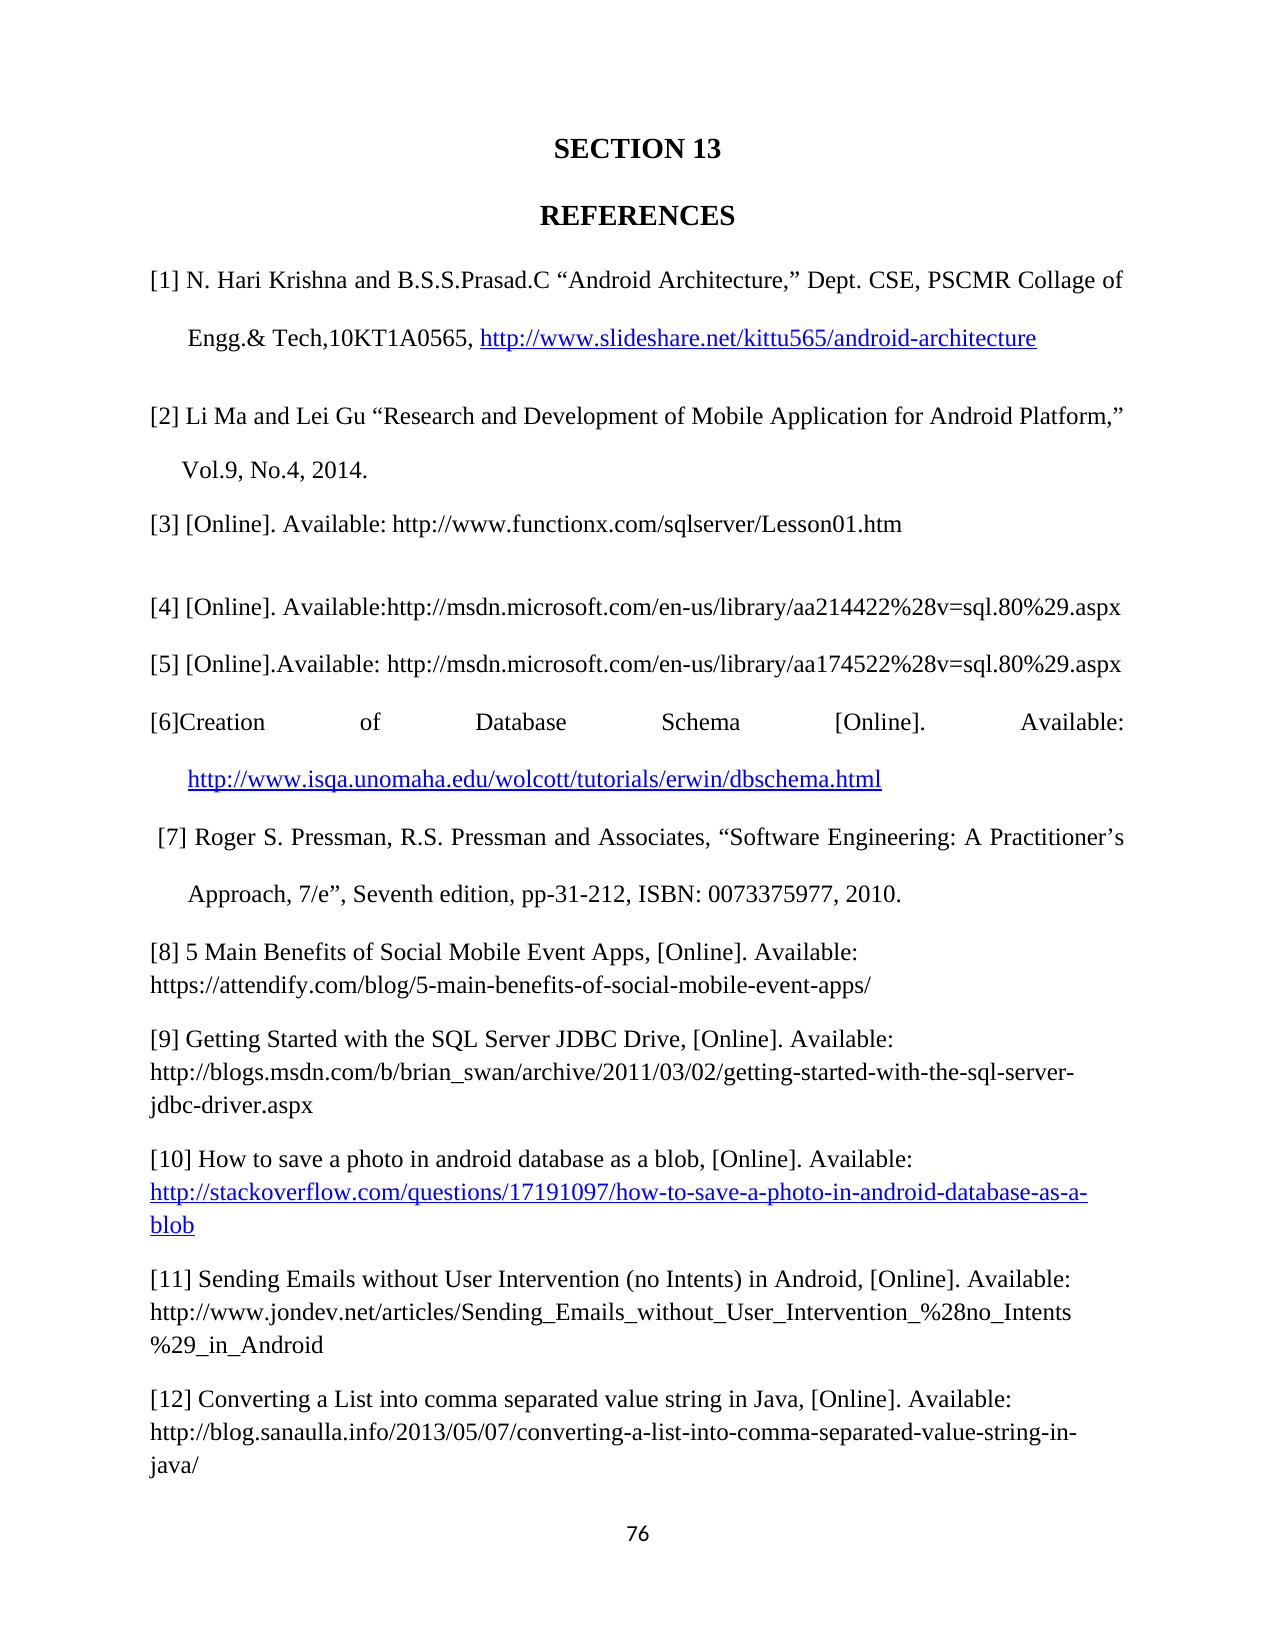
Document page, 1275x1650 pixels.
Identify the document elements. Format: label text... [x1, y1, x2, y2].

text [6]Creation of Database Schema [Online]. Available: http://www.isqa.unomaha.edu/wolcott/tutorials/erwin/dbschema.html [150, 707, 1125, 793]
text [8] 5 Main Benefits of Social Mobile Event Apps, [Online]. Available: https://attendify.com/blog/5-main-benefits-of-social-mobile-event-apps/ [150, 937, 1125, 999]
text [12] Converting a List into comma separated value string in Java, [Online]. Available: http://blog.sanaulla.info/2013/05/07/converting-a-list-into-comma-separated-value-string-in-java/ [150, 1384, 1125, 1478]
text [4] [Online]. Available:http://msdn.microsoft.com/en-us/library/aa214422%28v=sql.80%29.aspx [150, 592, 1125, 621]
text [7] Roger S. Pressman, R.S. Pressman and Associates, “Software Engineering: A Practitioner’s Approach, 7/e”, Seventh edition, pp-31-212, ISBN: 0073375977, 2010. [150, 822, 1125, 908]
text Vol.9, No.4, 2014. [150, 455, 1125, 484]
text [10] How to save a photo in android database as a blob, [Online]. Available: http://stackoverflow.com/questions/17191097/how-to-save-a-photo-in-android-database-as-a-blob [150, 1144, 1125, 1239]
text [11] Sending Emails without User Intervention (no Intents) in Android, [Online]. Available: http://www.jondev.net/articles/Sending_Emails_without_User_Intervention_%28no_Intents%29_in_Android [150, 1264, 1125, 1358]
subtitle REFERENCES [150, 198, 1125, 232]
text [5] [Online].Available: http://msdn.microsoft.com/en-us/library/aa174522%28v=sql.80%29.aspx [150, 649, 1125, 678]
text [2] Li Ma and Lei Gu “Research and Development of Mobile Application for Android Platform,” [150, 401, 1125, 430]
subtitle SECTION 13 [150, 131, 1125, 165]
text [1] N. Hari Krishna and B.S.S.Prasad.C “Android Architecture,” Dept. CSE, PSCMR Collage of Engg.& Tech,10KT1A0565, http://www.slideshare.net/kittu565/android-architecture [150, 265, 1125, 352]
text [9] Getting Started with the SQL Server JDBC Drive, [Online]. Available: http://blogs.msdn.com/b/brian_swan/archive/2011/03/02/getting-started-with-the-sql-server-jdbc-driver.aspx [150, 1024, 1125, 1119]
list [3] [Online]. Available: http://www.functionx.com/sqlserver/Lesson01.htm [150, 509, 1125, 538]
